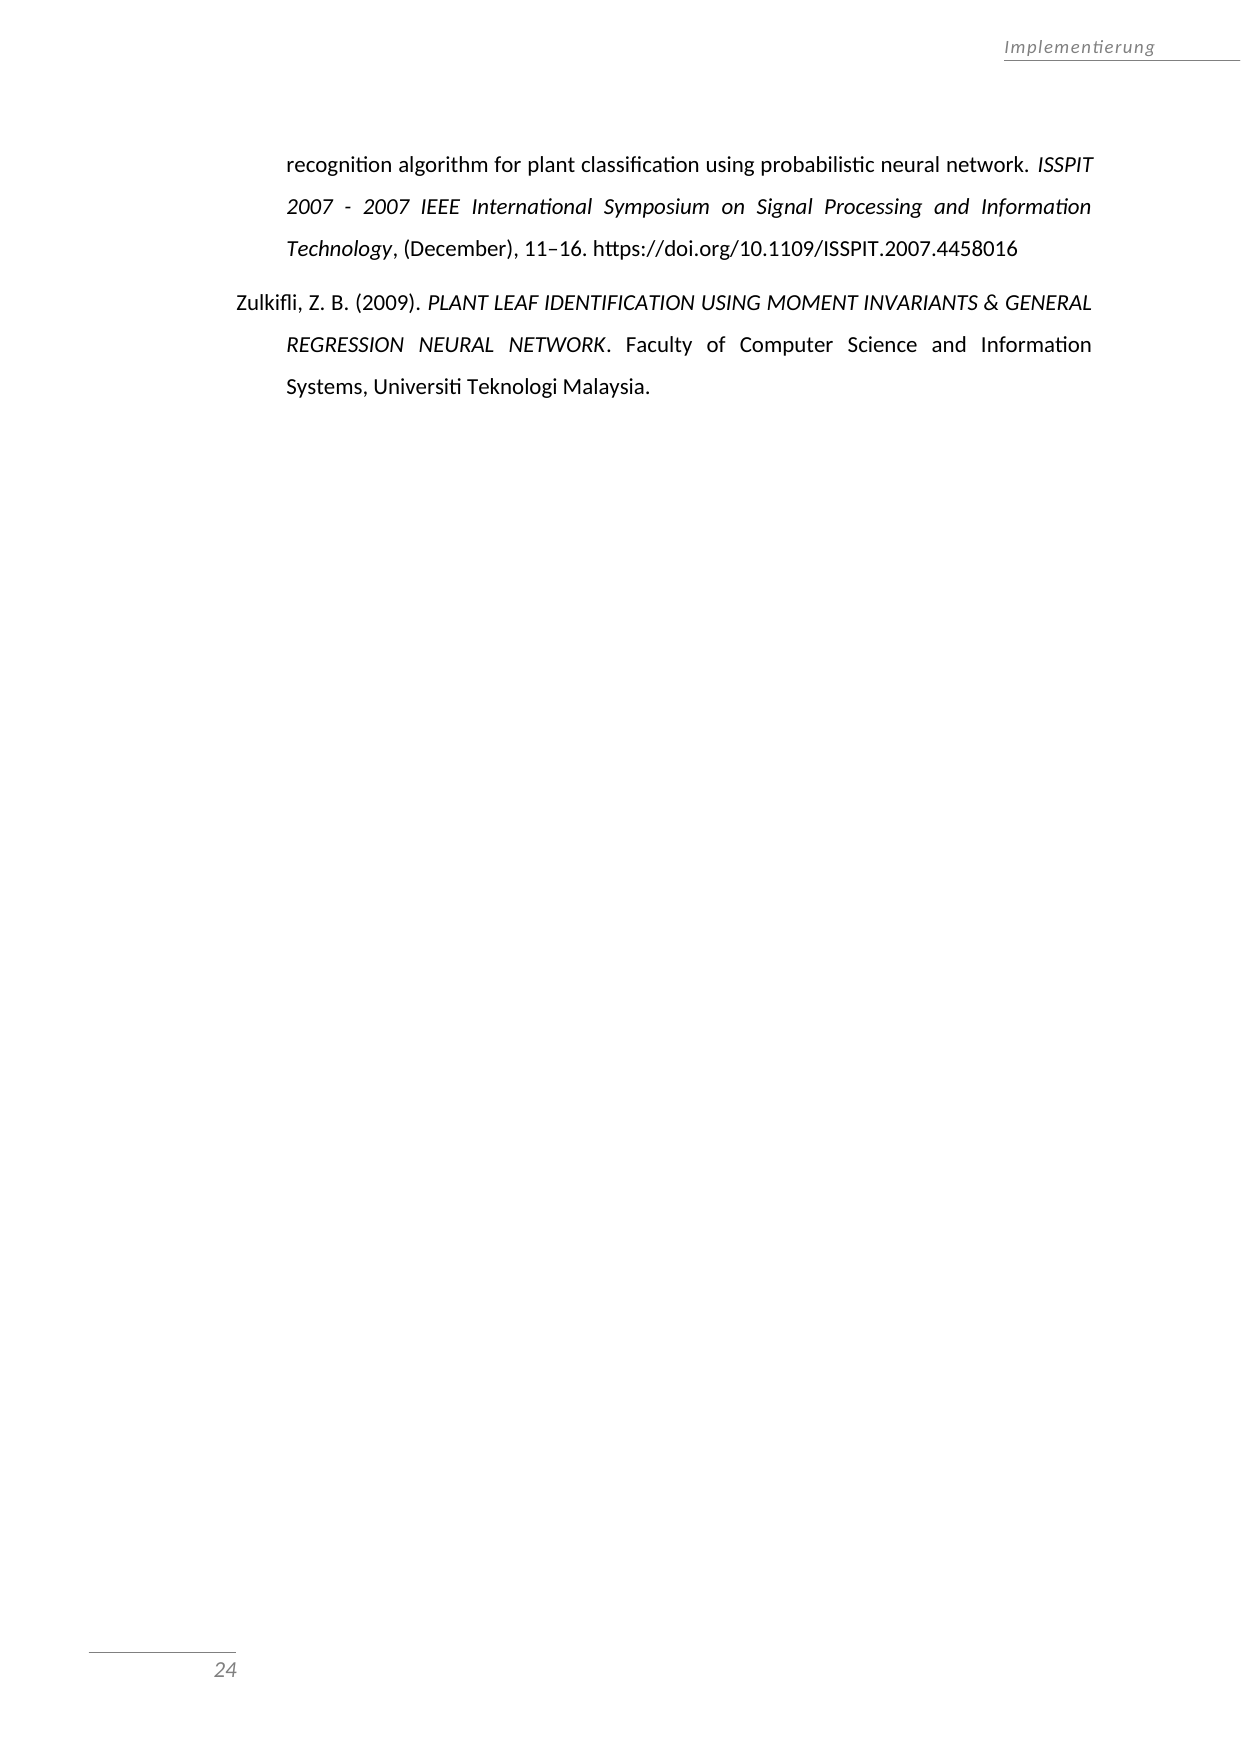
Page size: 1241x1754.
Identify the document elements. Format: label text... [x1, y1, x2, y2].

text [236, 150, 1093, 262]
text Zulkifli, Z. B. (2009). PLANT LEAF IDENTIFICATION USING MOMENT INVARIANTS & GENERAL REGRESSION NEURAL NETWORK. Faculty of Computer Science and Information Systems, Universiti Teknologi Malaysia. [236, 288, 1093, 400]
